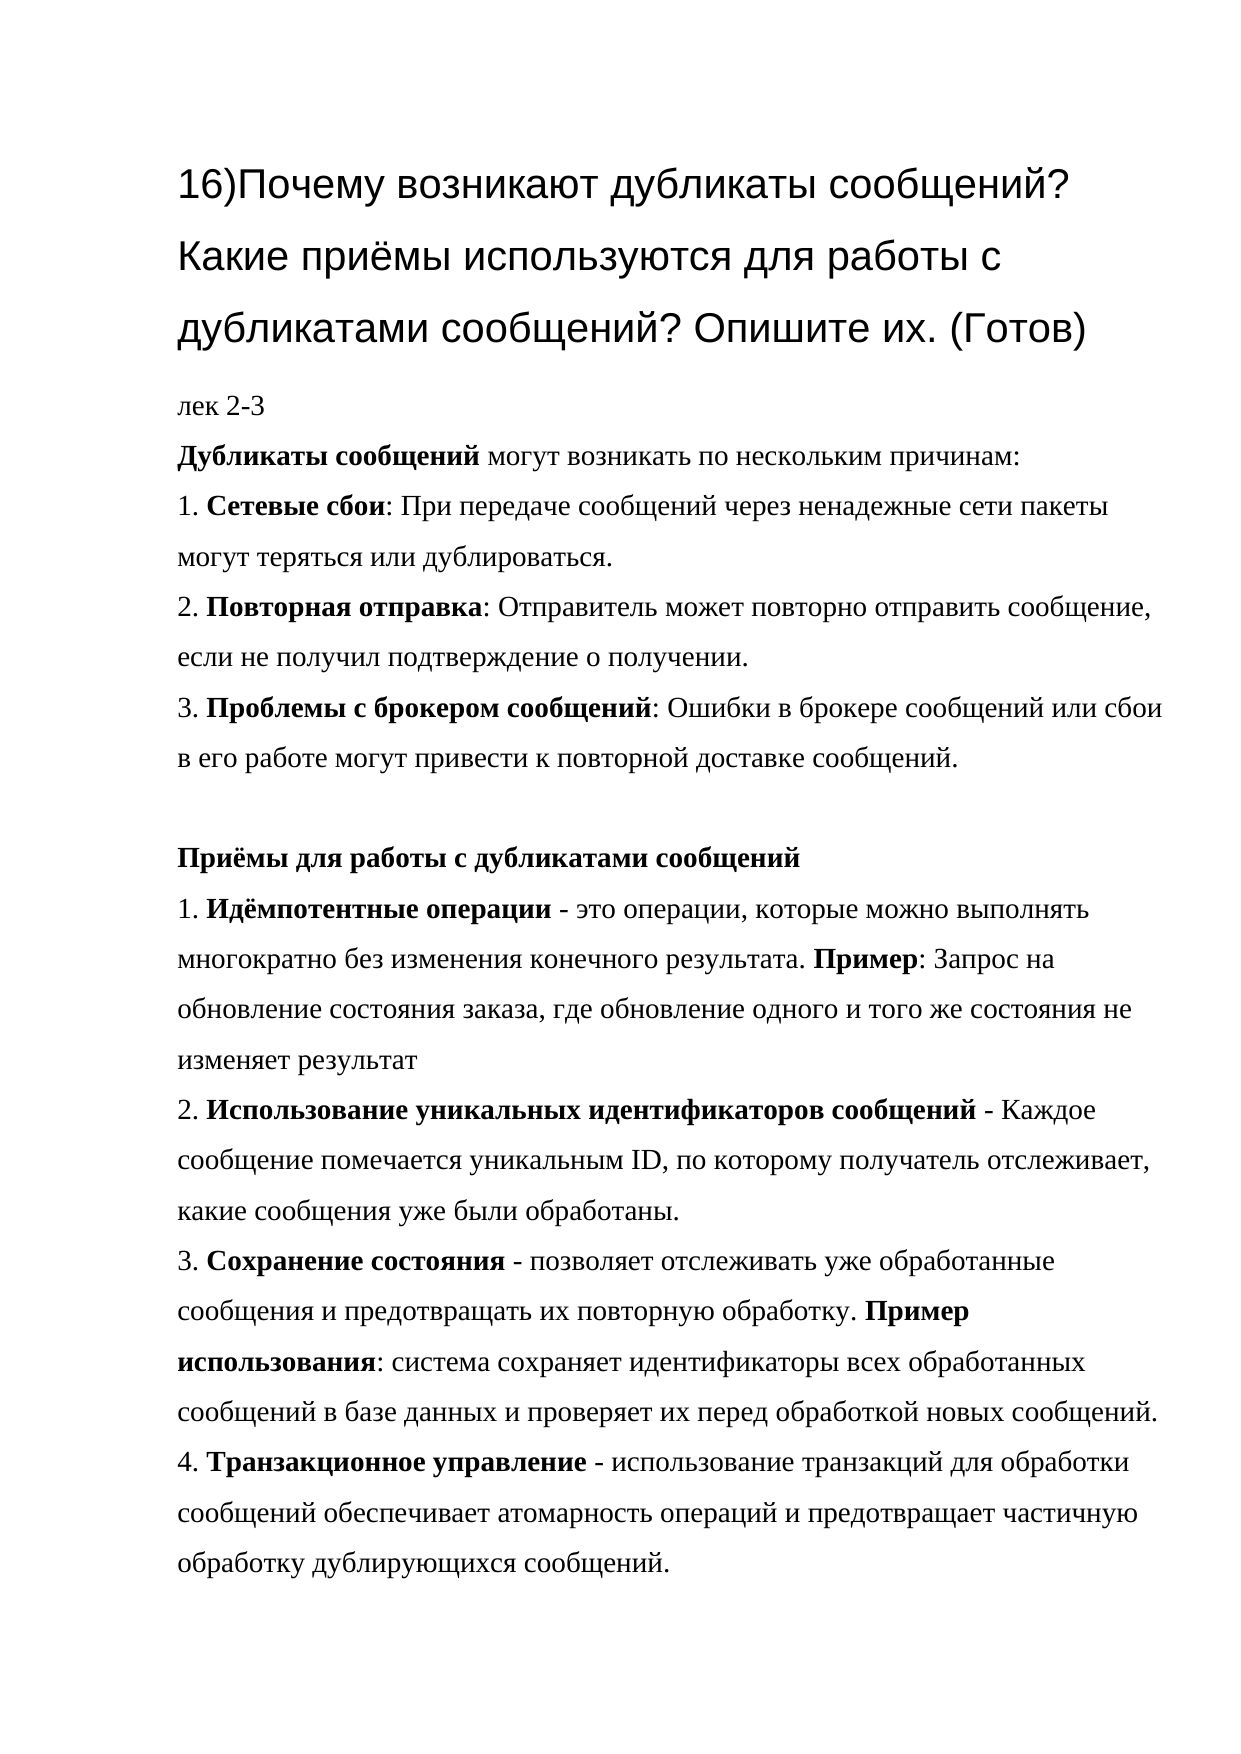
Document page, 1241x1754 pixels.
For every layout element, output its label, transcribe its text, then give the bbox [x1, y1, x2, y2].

subtitle 16)Почему возникают дубликаты сообщений? Какие приёмы используются для работы с дубликатами сообщений? Опишите их. (Готов) [177, 160, 1181, 351]
text 4. Транзакционное управление - использование транзакций для обработки сообщений обеспечивает атомарность операций и предотвращает частичную обработку дублирующихся сообщений. [177, 1444, 1181, 1578]
text 2. Повторная отправка: Отправитель может повторно отправить сообщение, если не получил подтверждение о получении. [177, 589, 1181, 673]
text Дубликаты сообщений могут возникать по нескольким причинам: [177, 438, 1181, 472]
text 3. Проблемы с брокером сообщений: Ошибки в брокере сообщений или сбои в его работе могут привести к повторной доставке сообщений. [177, 690, 1181, 773]
text Приёмы для работы с дубликатами сообщений [177, 841, 1181, 874]
text 1. Идёмпотентные операции - это операции, которые можно выполнять многократно без изменения конечного результата. Пример: Запрос на обновление состояния заказа, где обновление одного и того же состояния не изменяет результат [177, 891, 1181, 1075]
text 3. Сохранение состояния - позволяет отслеживать уже обработанные сообщения и предотвращать их повторную обработку. Пример использования: система сохраняет идентификаторы всех обработанных сообщений в базе данных и проверяет их перед обработкой новых сообщений. [177, 1243, 1181, 1428]
text 1. Сетевые сбои: При передаче сообщений через ненадежные сети пакеты могут теряться или дублироваться. [177, 488, 1181, 572]
text 2. Использование уникальных идентификаторов сообщений - Каждое сообщение помечается уникальным ID, по которому получатель отслеживает, какие сообщения уже были обработаны. [177, 1092, 1181, 1226]
text лек 2-3 [177, 388, 1181, 421]
